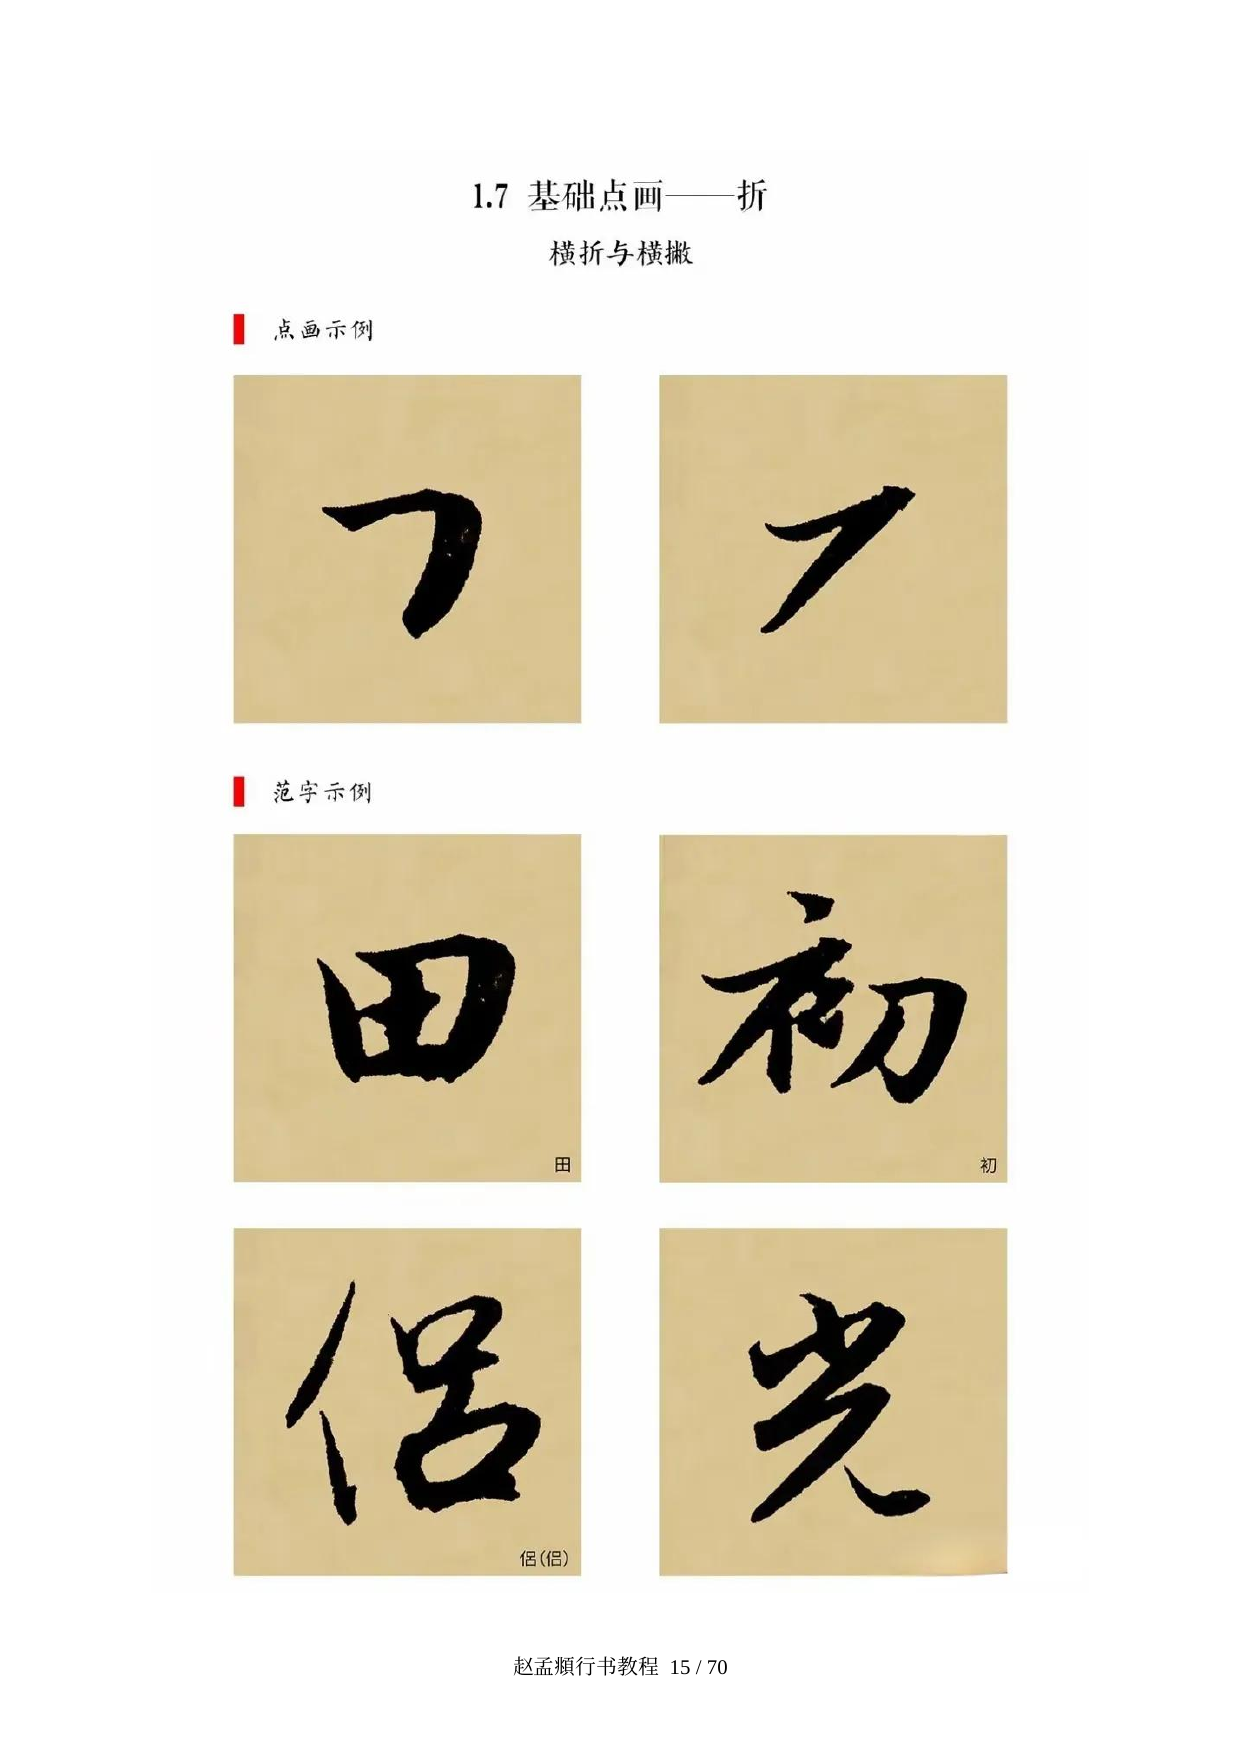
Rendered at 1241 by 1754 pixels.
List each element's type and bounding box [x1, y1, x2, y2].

picture [151, 150, 1089, 1593]
